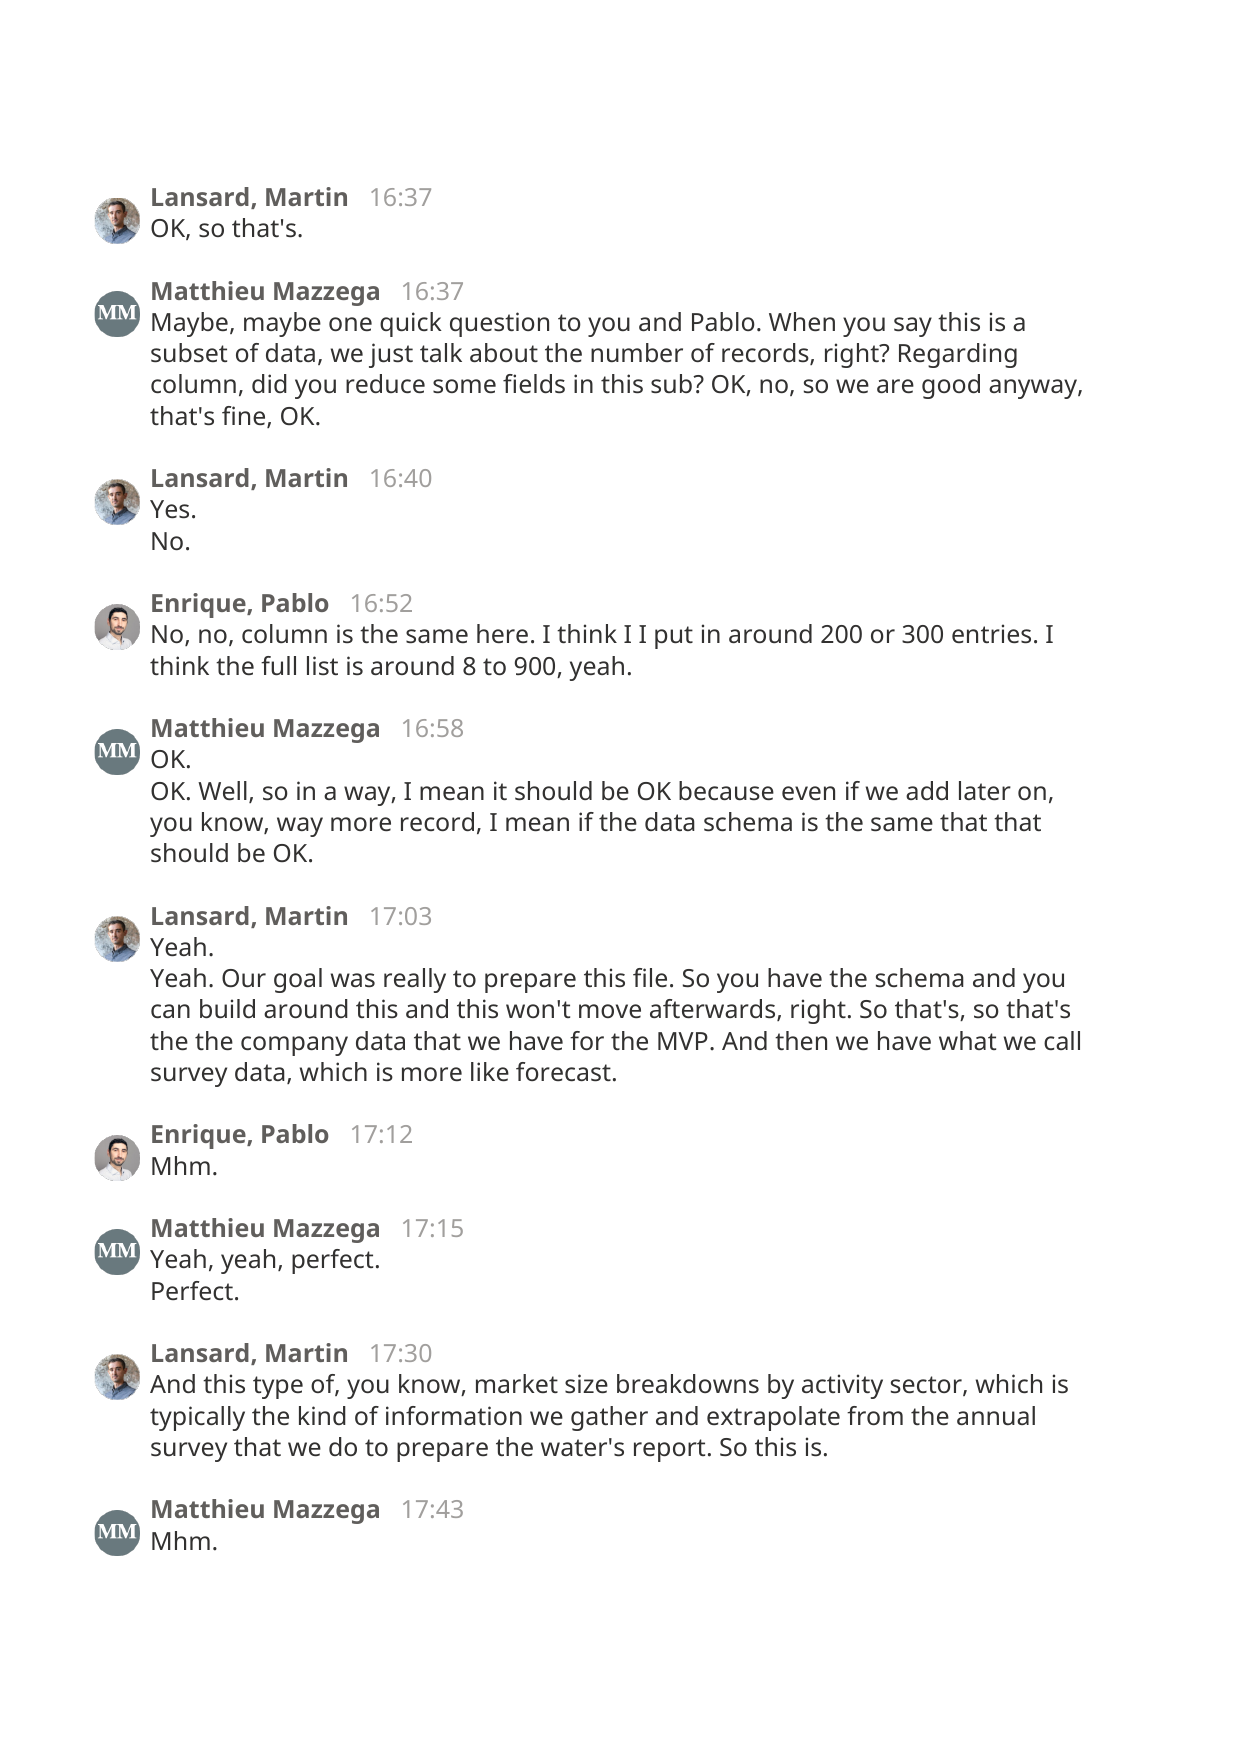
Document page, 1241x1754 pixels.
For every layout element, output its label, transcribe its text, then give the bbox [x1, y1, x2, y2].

picture [94, 604, 140, 650]
text Lansard, Martin 16:40 Yes. No. [150, 431, 1090, 556]
picture [94, 198, 140, 244]
text Matthieu Mazzega 16:37 Maybe, maybe one quick question to you and Pablo. When you say this is a subset of data, we just talk about the number of records, right? Regarding column, did you reduce some fields in this sub? OK, no, so we are good anyway, that's fine, OK. [150, 244, 1090, 431]
text Matthieu Mazzega 17:43 Mhm. [150, 1462, 1090, 1556]
text Enrique, Pablo 16:52 No, no, column is the same here. I think I I put in around 200 or 300 entries. I think the full list is around 8 to 900, yeah. [150, 556, 1090, 681]
picture [94, 729, 140, 775]
text Enrique, Pablo 17:12 Mhm. [150, 1087, 1090, 1181]
picture [94, 291, 140, 337]
picture [94, 1135, 140, 1181]
text Lansard, Martin 17:03 Yeah. Yeah. Our goal was really to prepare this file. So you have the schema and you can build around this and this won't move afterwards, right. So that's, so that's the the company data that we have for the MVP. And then we have what we call survey data, which is more like forecast. [150, 869, 1090, 1087]
picture [94, 916, 140, 962]
text Matthieu Mazzega 17:15 Yeah, yeah, perfect. Perfect. [150, 1181, 1090, 1306]
picture [94, 479, 140, 525]
text Matthieu Mazzega 16:58 OK. OK. Well, so in a way, I mean it should be OK because even if we add later on, you know, way more record, I mean if the data schema is the same that that should be OK. [150, 681, 1090, 869]
text Lansard, Martin 17:30 And this type of, you know, market size breakdowns by activity sector, which is typically the kind of information we gather and extrapolate from the annual survey that we do to prepare the water's report. So this is. [150, 1306, 1090, 1462]
picture [94, 1229, 140, 1275]
picture [94, 1510, 140, 1556]
picture [94, 1354, 140, 1400]
text Lansard, Martin 16:37 OK, so that's. [150, 150, 1090, 244]
